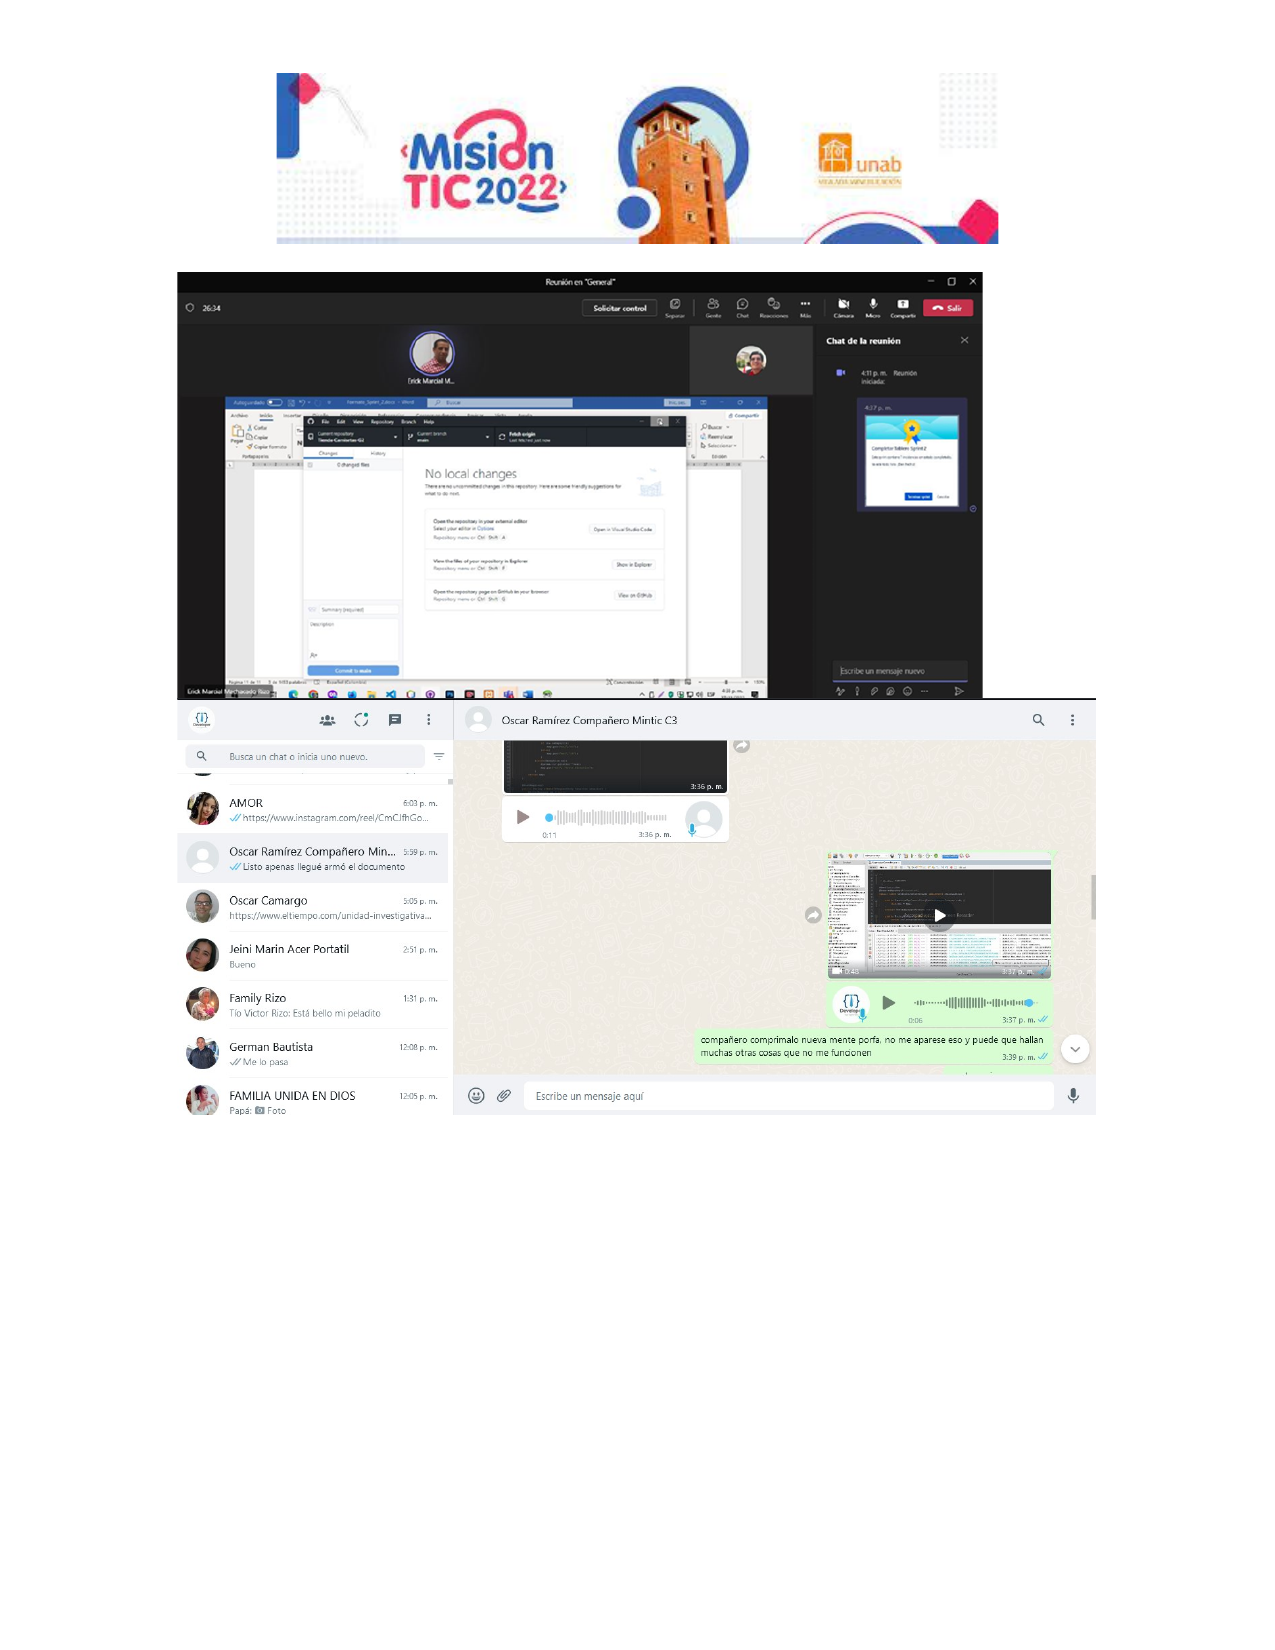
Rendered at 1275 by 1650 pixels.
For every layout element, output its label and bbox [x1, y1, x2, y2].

picture [177, 272, 1096, 1115]
picture [276, 73, 999, 244]
